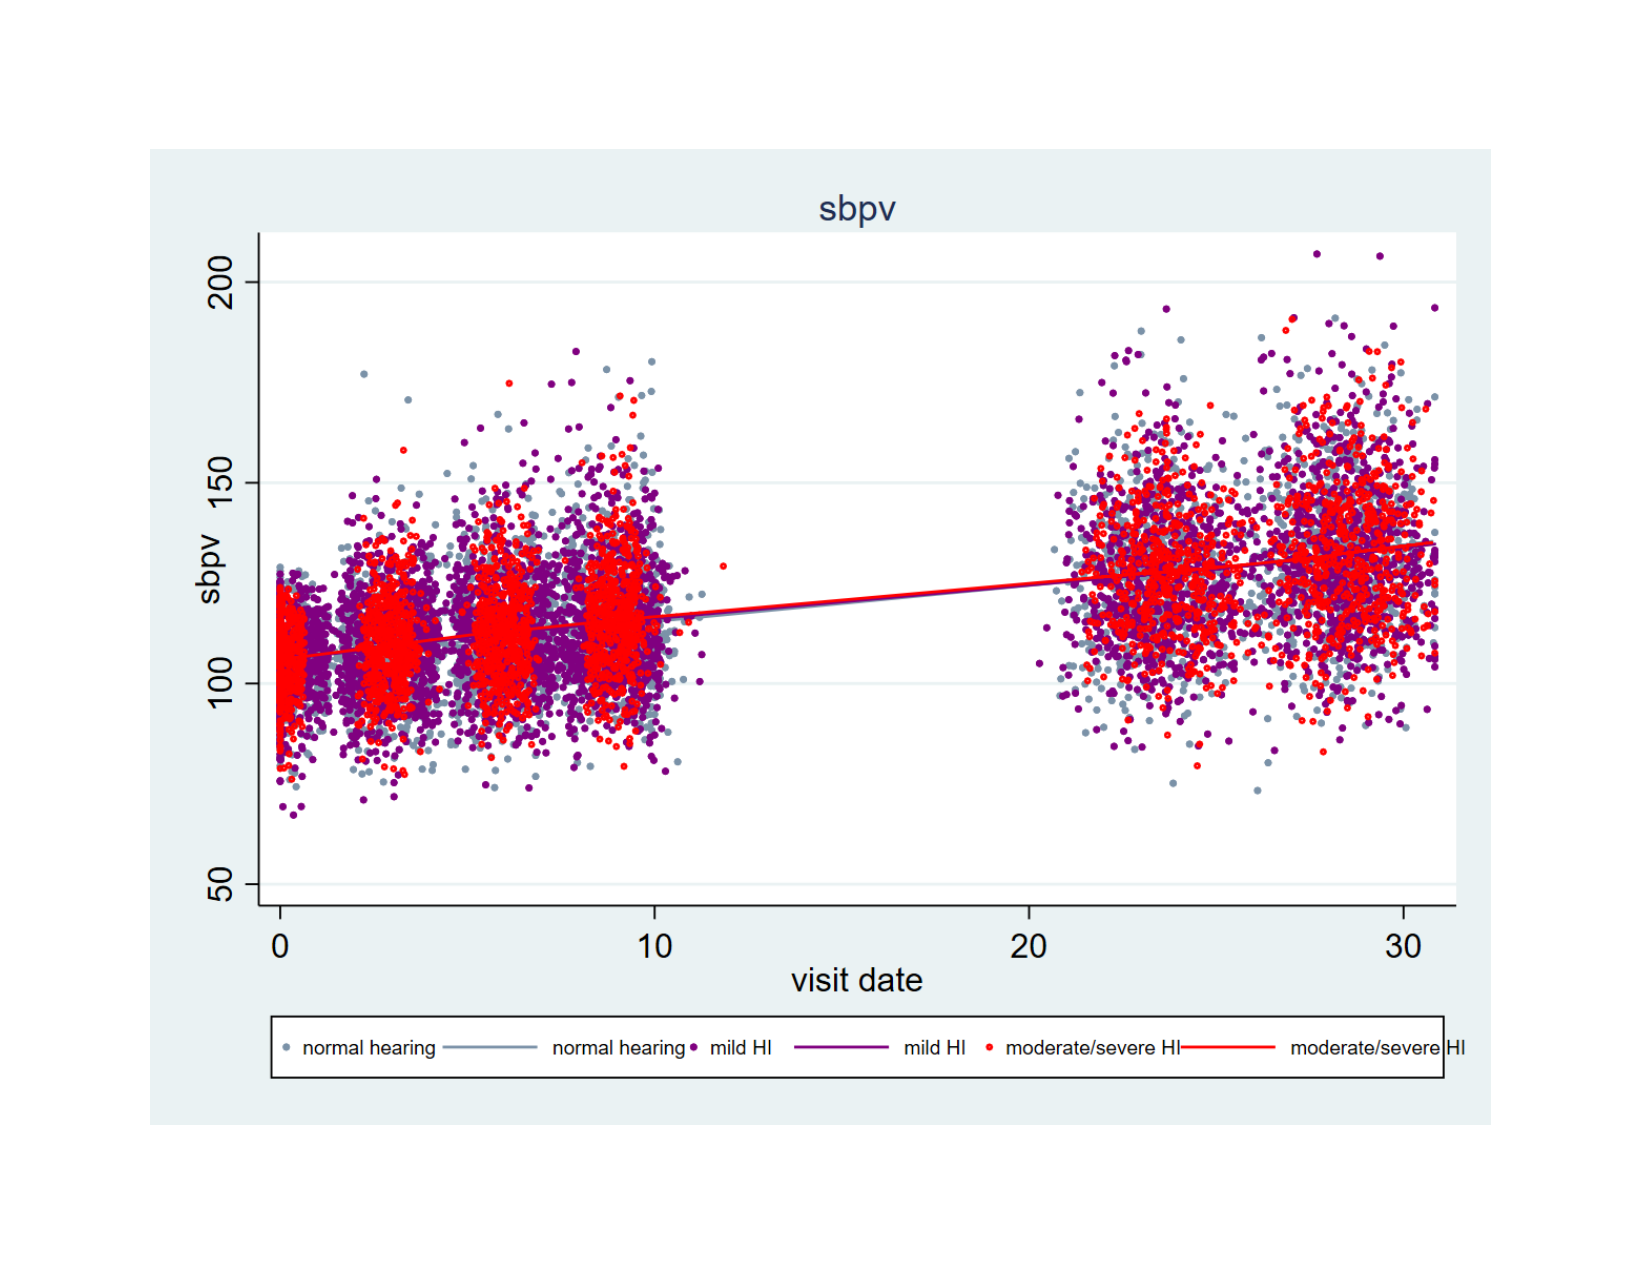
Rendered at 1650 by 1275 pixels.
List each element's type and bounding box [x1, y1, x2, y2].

picture [150, 149, 1491, 1125]
